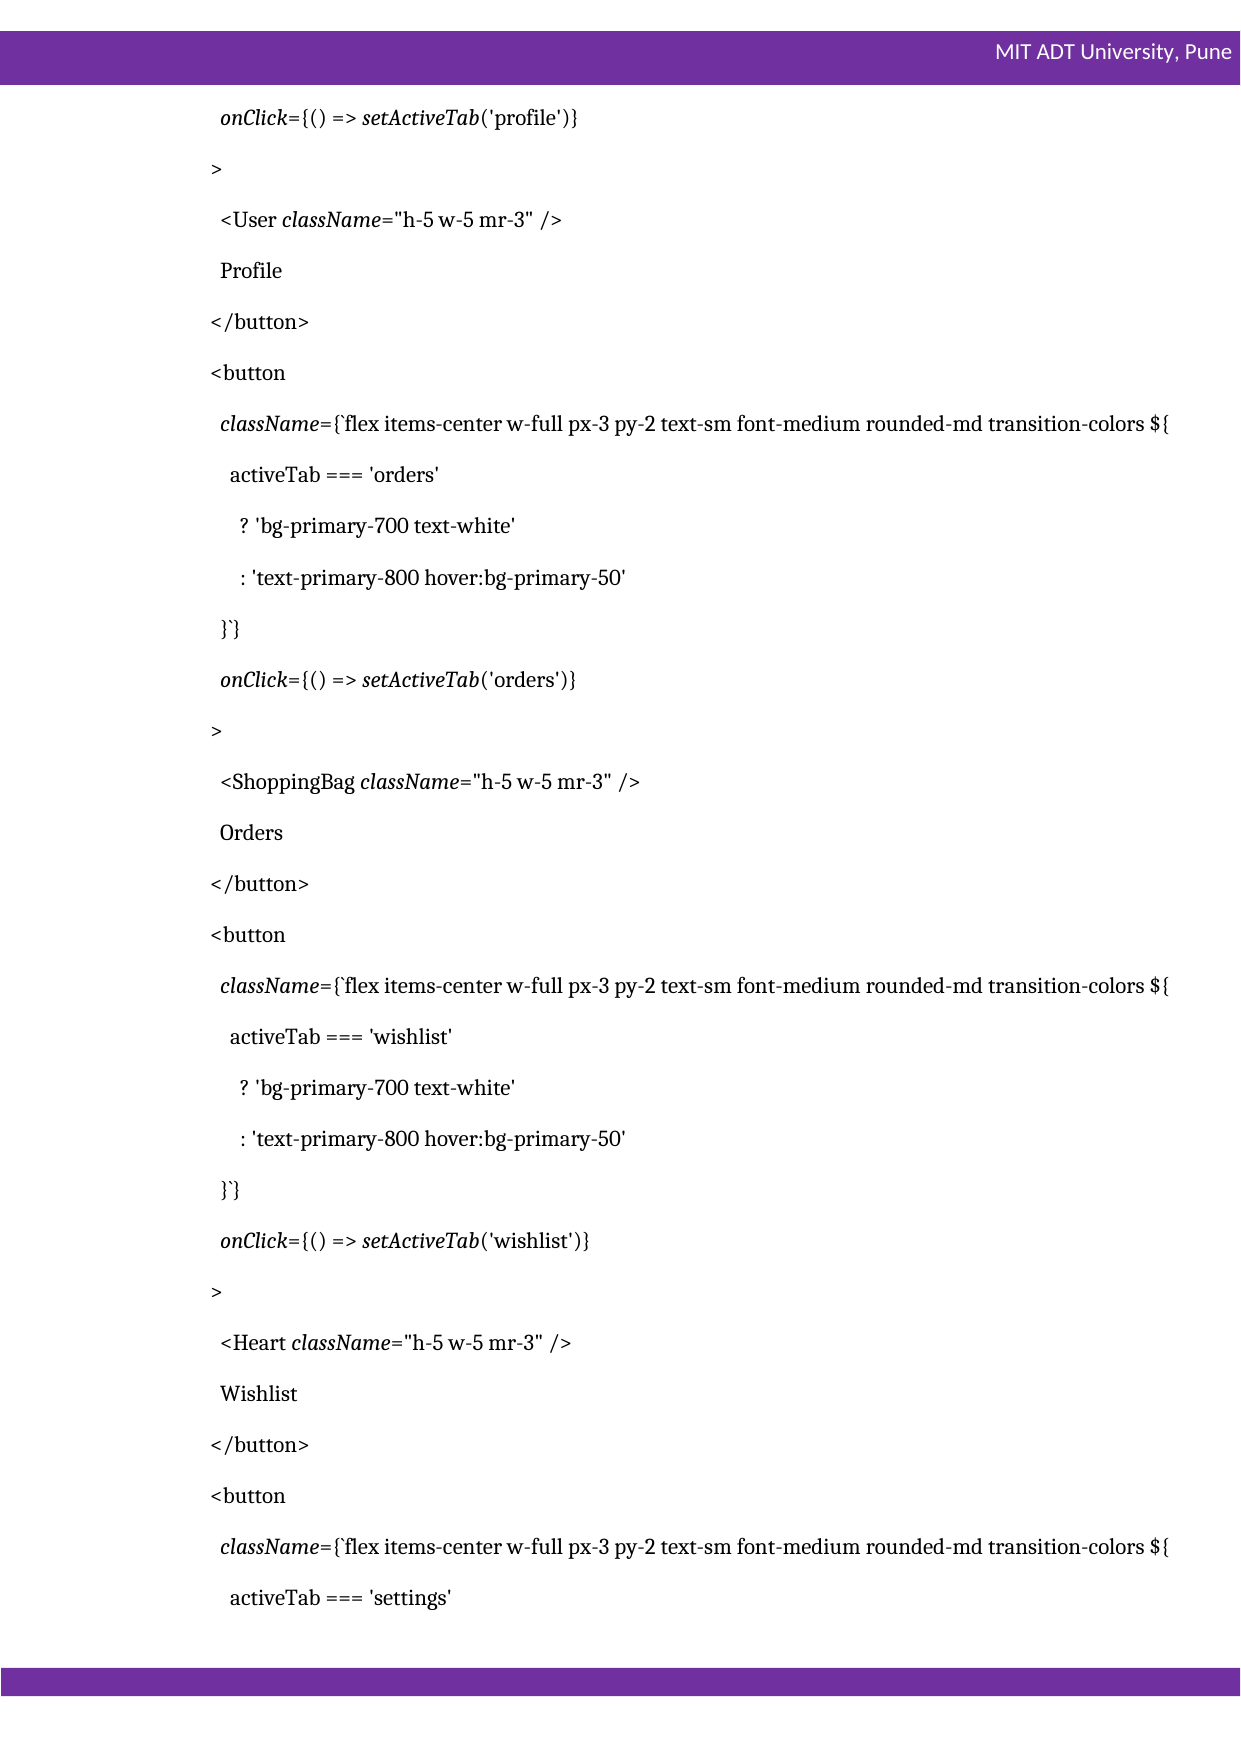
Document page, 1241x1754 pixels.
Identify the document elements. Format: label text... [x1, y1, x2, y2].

text className={`flex items-center w-full px-3 py-2 text-sm font-medium rounded-md transition-colors ${ [120, 1534, 1195, 1561]
text > [120, 717, 1195, 744]
text className={`flex items-center w-full px-3 py-2 text-sm font-medium rounded-md transition-colors ${ [120, 973, 1195, 999]
text activeTab === 'settings' [120, 1585, 1195, 1612]
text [120, 411, 1195, 438]
text activeTab === 'orders' [120, 462, 1195, 489]
text onClick={() => setActiveTab('profile')} [120, 105, 1195, 131]
text }`} [120, 1177, 1195, 1203]
text <User className="h-5 w-5 mr-3" /> [120, 207, 1195, 233]
text <Heart className="h-5 w-5 mr-3" /> [120, 1330, 1195, 1356]
text Wishlist [120, 1381, 1195, 1407]
text > [120, 156, 1195, 182]
text : 'text-primary-800 hover:bg-primary-50' [120, 564, 1195, 591]
text activeTab === 'wishlist' [120, 1024, 1195, 1050]
text </button> [120, 1432, 1195, 1458]
text <button [120, 1483, 1195, 1509]
text onClick={() => setActiveTab('wishlist')} [120, 1228, 1195, 1254]
text Profile [120, 258, 1195, 284]
text <button [120, 360, 1195, 387]
text </button> [120, 871, 1195, 897]
text <button [120, 922, 1195, 948]
text > [120, 1279, 1195, 1305]
text ? 'bg-primary-700 text-white' [120, 1075, 1195, 1101]
text onClick={() => setActiveTab('orders')} [120, 666, 1195, 693]
text ? 'bg-primary-700 text-white' [120, 513, 1195, 540]
text </button> [120, 309, 1195, 336]
text : 'text-primary-800 hover:bg-primary-50' [120, 1126, 1195, 1152]
text <ShoppingBag className="h-5 w-5 mr-3" /> [120, 768, 1195, 795]
text }`} [120, 615, 1195, 642]
text Orders [120, 819, 1195, 846]
